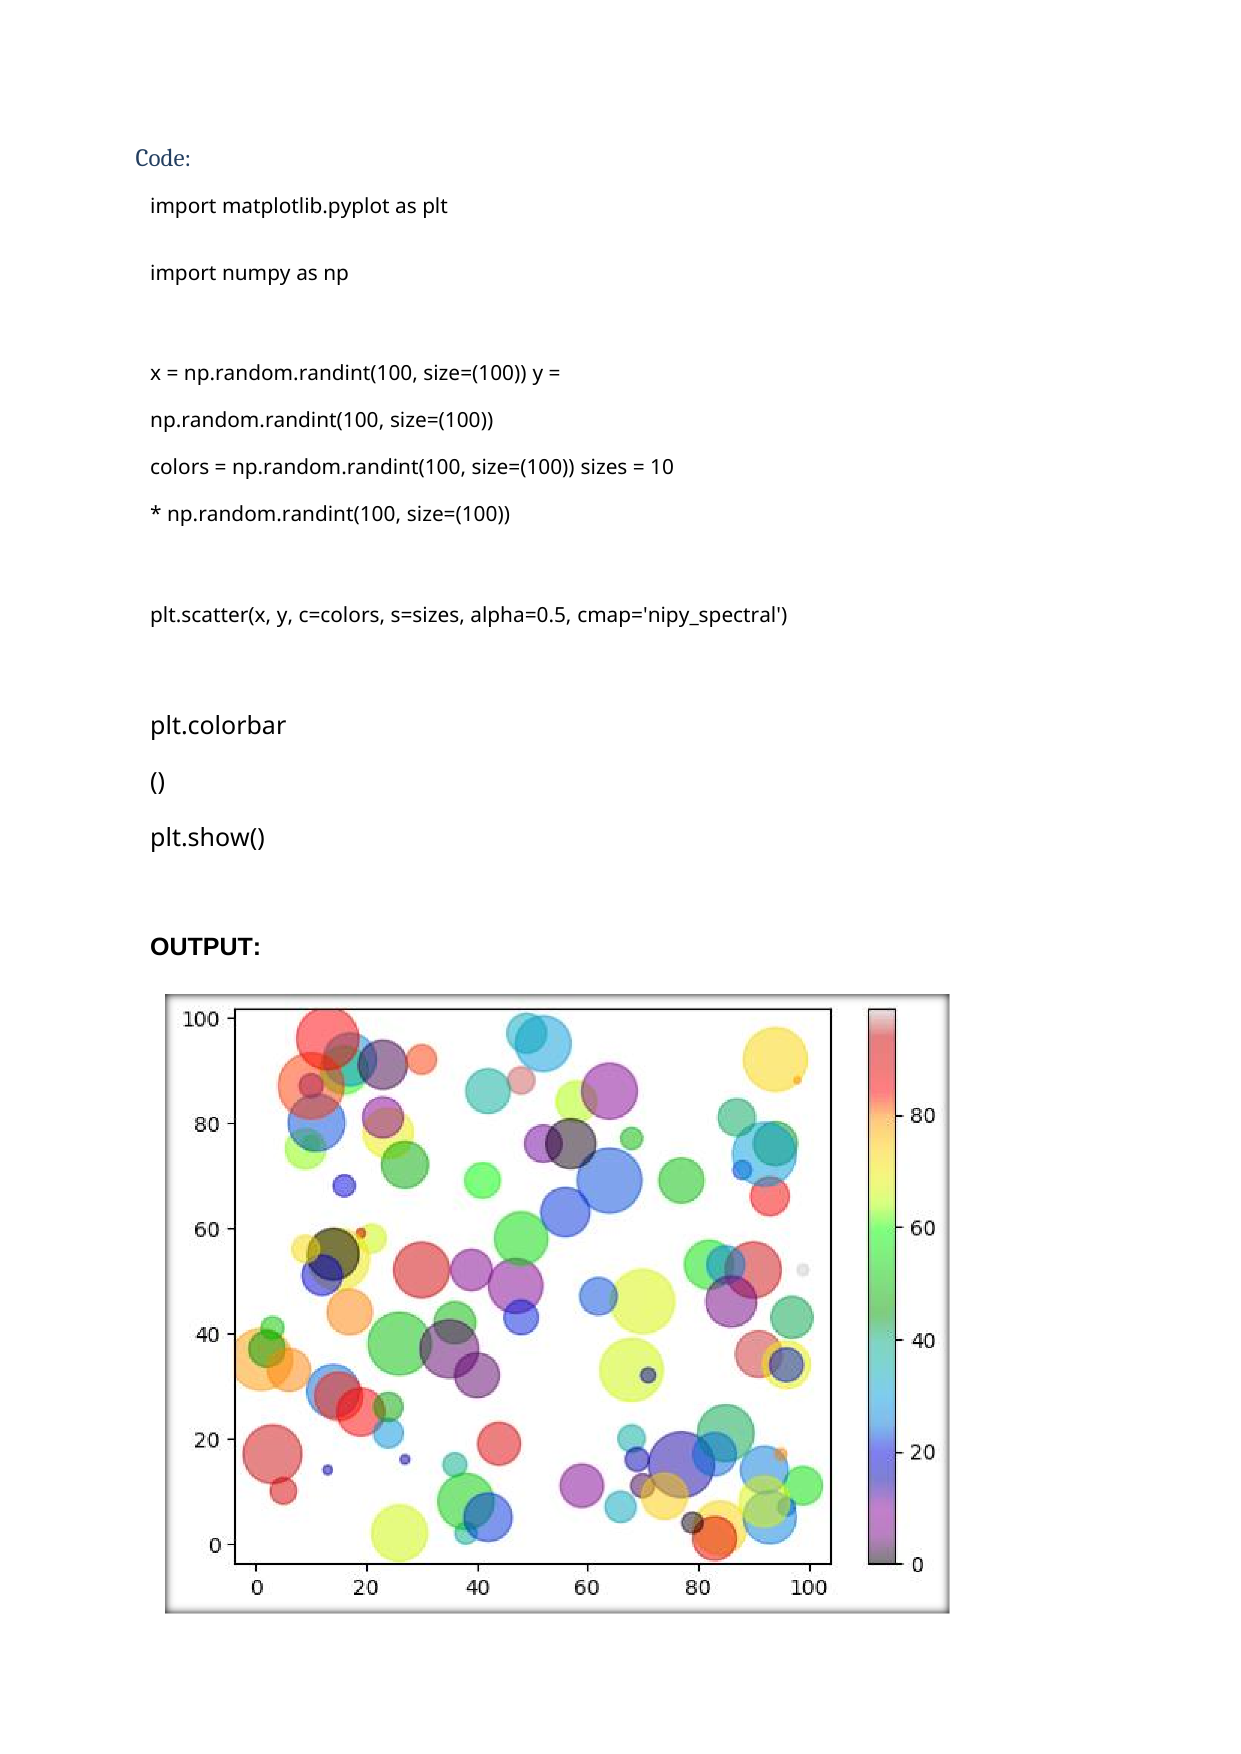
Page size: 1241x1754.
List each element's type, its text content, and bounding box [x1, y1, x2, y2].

text x = np.random.randint(100, size=(100)) y = np.random.randint(100, size=(100)) [150, 358, 585, 433]
picture [164, 993, 950, 1614]
text plt.scatter(x, y, c=colors, s=sizes, alpha=0.5, cmap='nipy_spectral') [150, 600, 1105, 628]
text import matplotlib.pyplot as plt [150, 192, 476, 220]
text plt.colorbar() [150, 708, 292, 798]
text plt.show() [150, 820, 292, 854]
text import numpy as np [150, 258, 476, 286]
text colors = np.random.randint(100, size=(100)) sizes = 10 * np.random.randint(100, size=(100)) [150, 452, 682, 528]
subtitle Code: [135, 144, 1105, 172]
text OUTPUT: [150, 932, 292, 961]
